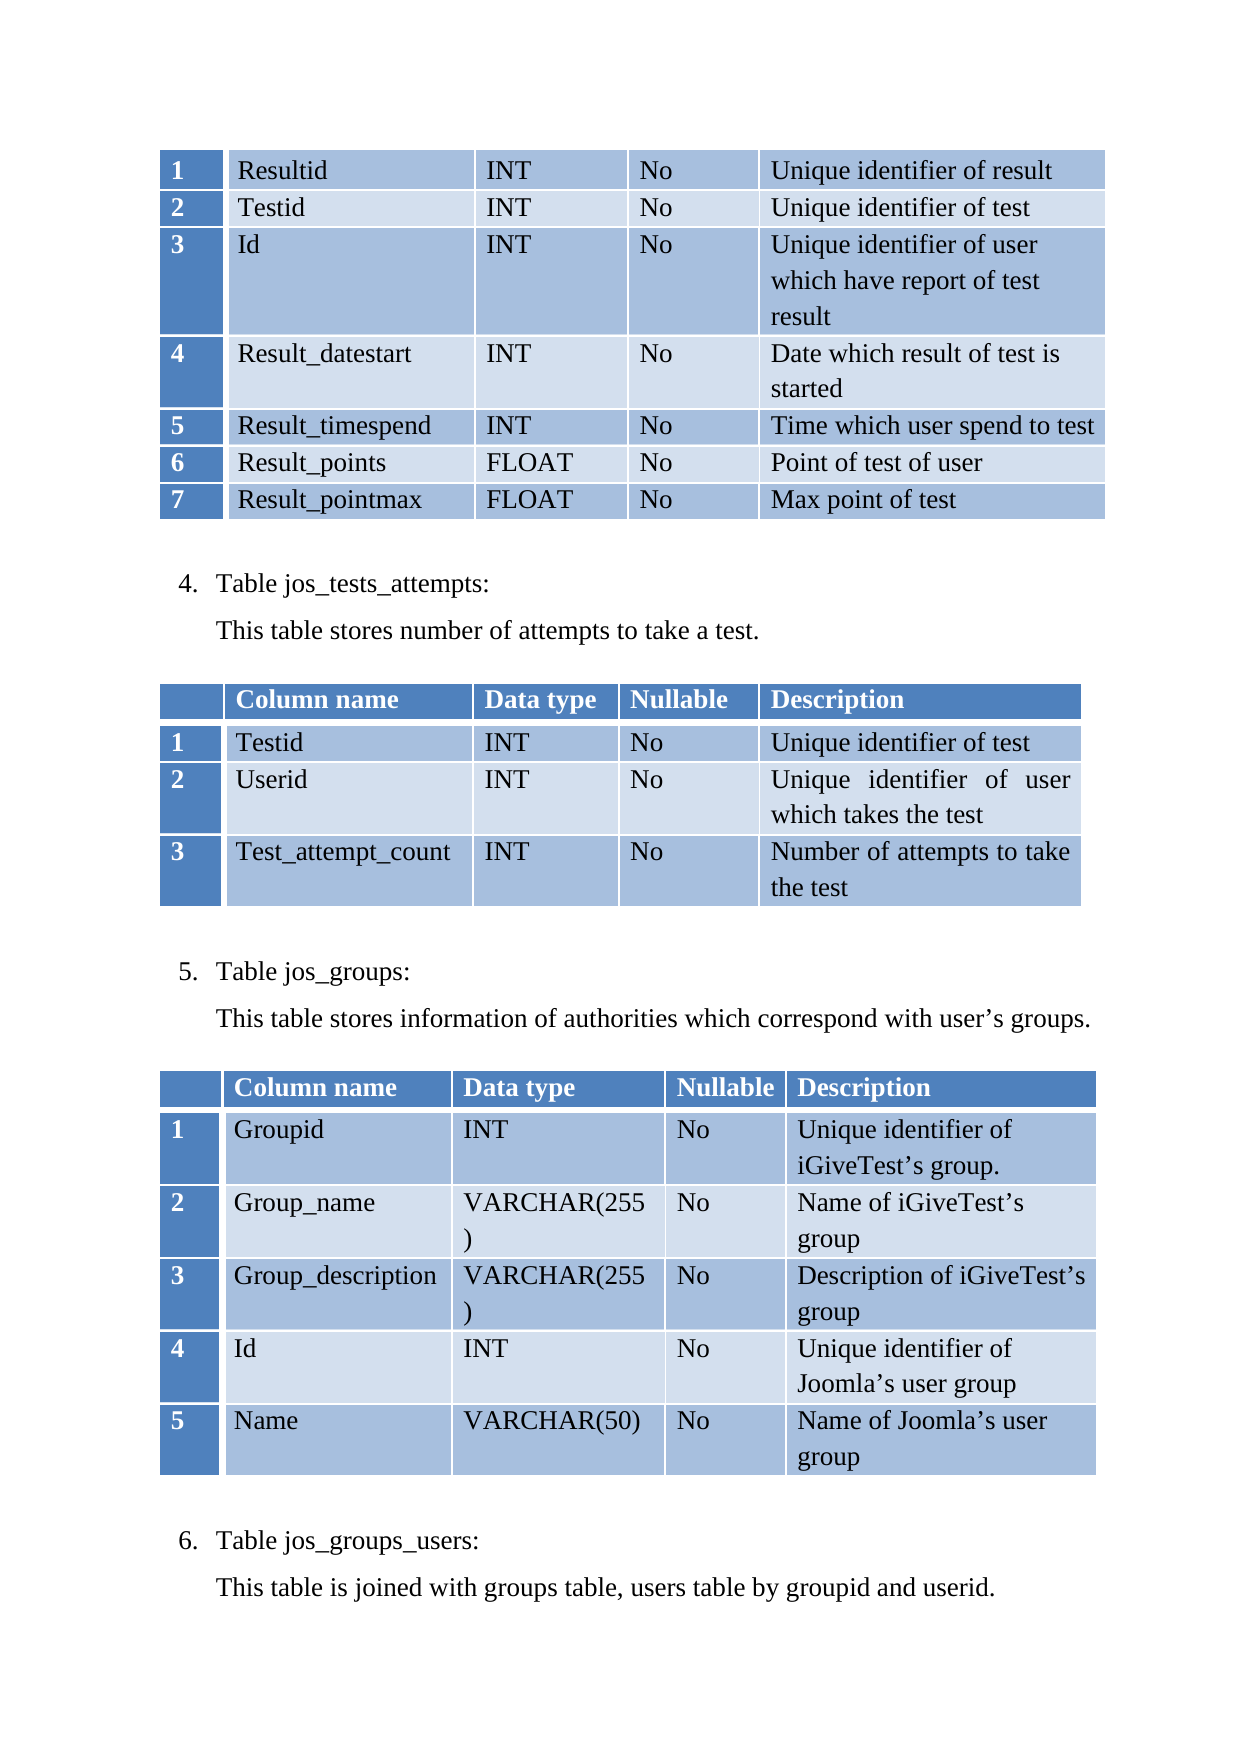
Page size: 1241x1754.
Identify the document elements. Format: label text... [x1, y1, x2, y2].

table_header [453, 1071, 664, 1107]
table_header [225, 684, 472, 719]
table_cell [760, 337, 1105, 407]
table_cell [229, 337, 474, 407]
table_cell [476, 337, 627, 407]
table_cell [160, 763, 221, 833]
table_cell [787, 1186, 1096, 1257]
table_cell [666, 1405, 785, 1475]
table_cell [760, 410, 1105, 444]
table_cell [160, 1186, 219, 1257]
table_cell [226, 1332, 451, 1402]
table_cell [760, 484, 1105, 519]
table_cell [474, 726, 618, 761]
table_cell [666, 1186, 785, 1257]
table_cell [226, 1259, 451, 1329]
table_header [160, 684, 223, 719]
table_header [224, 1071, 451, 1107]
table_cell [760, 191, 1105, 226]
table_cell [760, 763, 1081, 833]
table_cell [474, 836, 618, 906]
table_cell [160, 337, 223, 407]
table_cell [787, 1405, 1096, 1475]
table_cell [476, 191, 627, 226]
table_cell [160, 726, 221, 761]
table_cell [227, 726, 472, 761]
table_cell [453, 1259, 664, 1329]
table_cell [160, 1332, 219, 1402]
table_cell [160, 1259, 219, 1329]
list Table jos_groups_users: [178, 1524, 1122, 1555]
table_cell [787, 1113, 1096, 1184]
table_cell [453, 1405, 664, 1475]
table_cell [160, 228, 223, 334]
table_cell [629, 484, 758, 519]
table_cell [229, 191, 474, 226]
list This table is joined with groups table, users table by groupid and userid. [216, 1571, 1122, 1602]
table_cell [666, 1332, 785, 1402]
list Table jos_groups: [178, 955, 1122, 986]
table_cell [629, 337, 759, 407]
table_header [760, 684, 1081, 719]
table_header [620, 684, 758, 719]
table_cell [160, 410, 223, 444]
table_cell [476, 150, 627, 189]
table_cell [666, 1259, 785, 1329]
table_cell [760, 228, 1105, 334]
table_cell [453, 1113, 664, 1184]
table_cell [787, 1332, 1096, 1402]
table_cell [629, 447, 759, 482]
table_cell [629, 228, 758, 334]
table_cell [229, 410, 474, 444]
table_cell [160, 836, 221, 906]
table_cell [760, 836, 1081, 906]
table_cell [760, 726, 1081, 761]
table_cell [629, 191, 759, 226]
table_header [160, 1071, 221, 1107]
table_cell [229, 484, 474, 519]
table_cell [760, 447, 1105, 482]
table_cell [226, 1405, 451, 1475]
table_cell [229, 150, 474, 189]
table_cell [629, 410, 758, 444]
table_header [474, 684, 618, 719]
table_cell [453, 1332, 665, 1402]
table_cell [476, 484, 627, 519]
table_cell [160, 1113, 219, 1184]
list This table stores information of authorities which correspond with user’s groups. [216, 1002, 1122, 1033]
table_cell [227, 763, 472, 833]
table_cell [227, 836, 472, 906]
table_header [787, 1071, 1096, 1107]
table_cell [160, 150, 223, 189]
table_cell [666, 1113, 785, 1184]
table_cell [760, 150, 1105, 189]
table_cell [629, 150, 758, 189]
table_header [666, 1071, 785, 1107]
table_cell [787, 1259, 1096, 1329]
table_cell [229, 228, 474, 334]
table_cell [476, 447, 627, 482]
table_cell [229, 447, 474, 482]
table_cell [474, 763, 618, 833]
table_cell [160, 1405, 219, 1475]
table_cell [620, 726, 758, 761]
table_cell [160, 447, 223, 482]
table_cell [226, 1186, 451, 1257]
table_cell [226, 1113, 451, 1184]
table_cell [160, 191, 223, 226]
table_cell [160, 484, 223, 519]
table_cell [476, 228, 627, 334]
list Table jos_tests_attempts: [178, 567, 1122, 598]
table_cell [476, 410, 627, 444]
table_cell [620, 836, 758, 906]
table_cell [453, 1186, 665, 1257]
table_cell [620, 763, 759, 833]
list This table stores number of attempts to take a test. [216, 614, 1122, 645]
